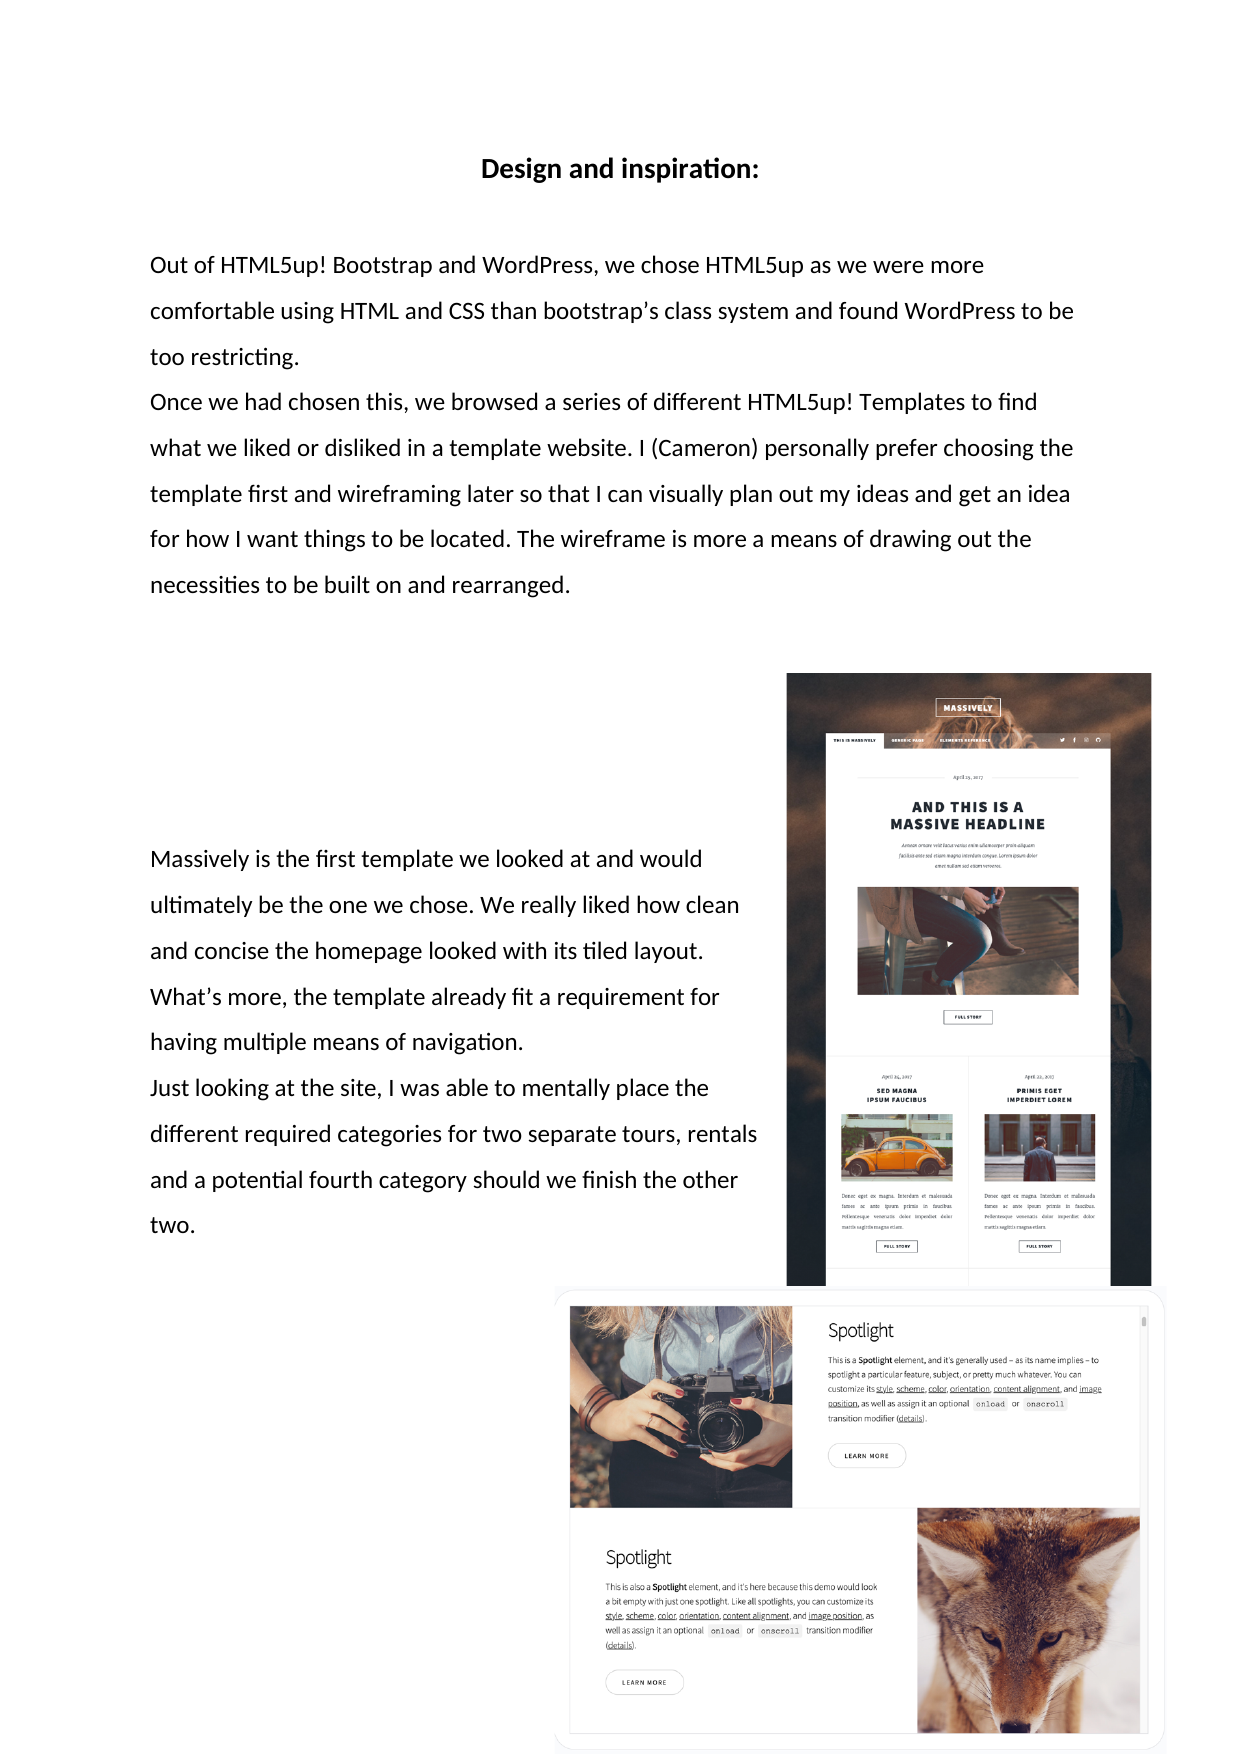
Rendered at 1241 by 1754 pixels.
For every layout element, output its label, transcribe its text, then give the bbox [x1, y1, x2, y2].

text Just looking at the site, I was able to mentally place the different required categories for two separate tours, rentals and a potential fourth category should we finish the other two. [150, 1072, 786, 1240]
text Design and inspiration: [150, 150, 1090, 186]
text Out of HTML5up! Bootstrap and WordPress, we chose HTML5up as we were more comfortable using HTML and CSS than bootstrap’s class system and found WordPress to be too restricting. [150, 249, 1090, 371]
picture [554, 673, 1167, 1754]
text What’s more, the template already fit a requirement for having multiple means of navigation. [150, 981, 786, 1057]
text Once we had chosen this, we browsed a series of different HTML5up! Templates to find what we liked or disliked in a template website. I (Cameron) personally prefer choosing the template first and wireframing later so that I can visually plan out my ideas and get an idea for how I want things to be located. The wireframe is more a means of drawing out the necessities to be built on and rearranged. [150, 386, 1090, 600]
text Massively is the first template we looked at and would ultimately be the one we chose. We really liked how clean and concise the homepage looked with its tiled layout. [150, 844, 786, 966]
